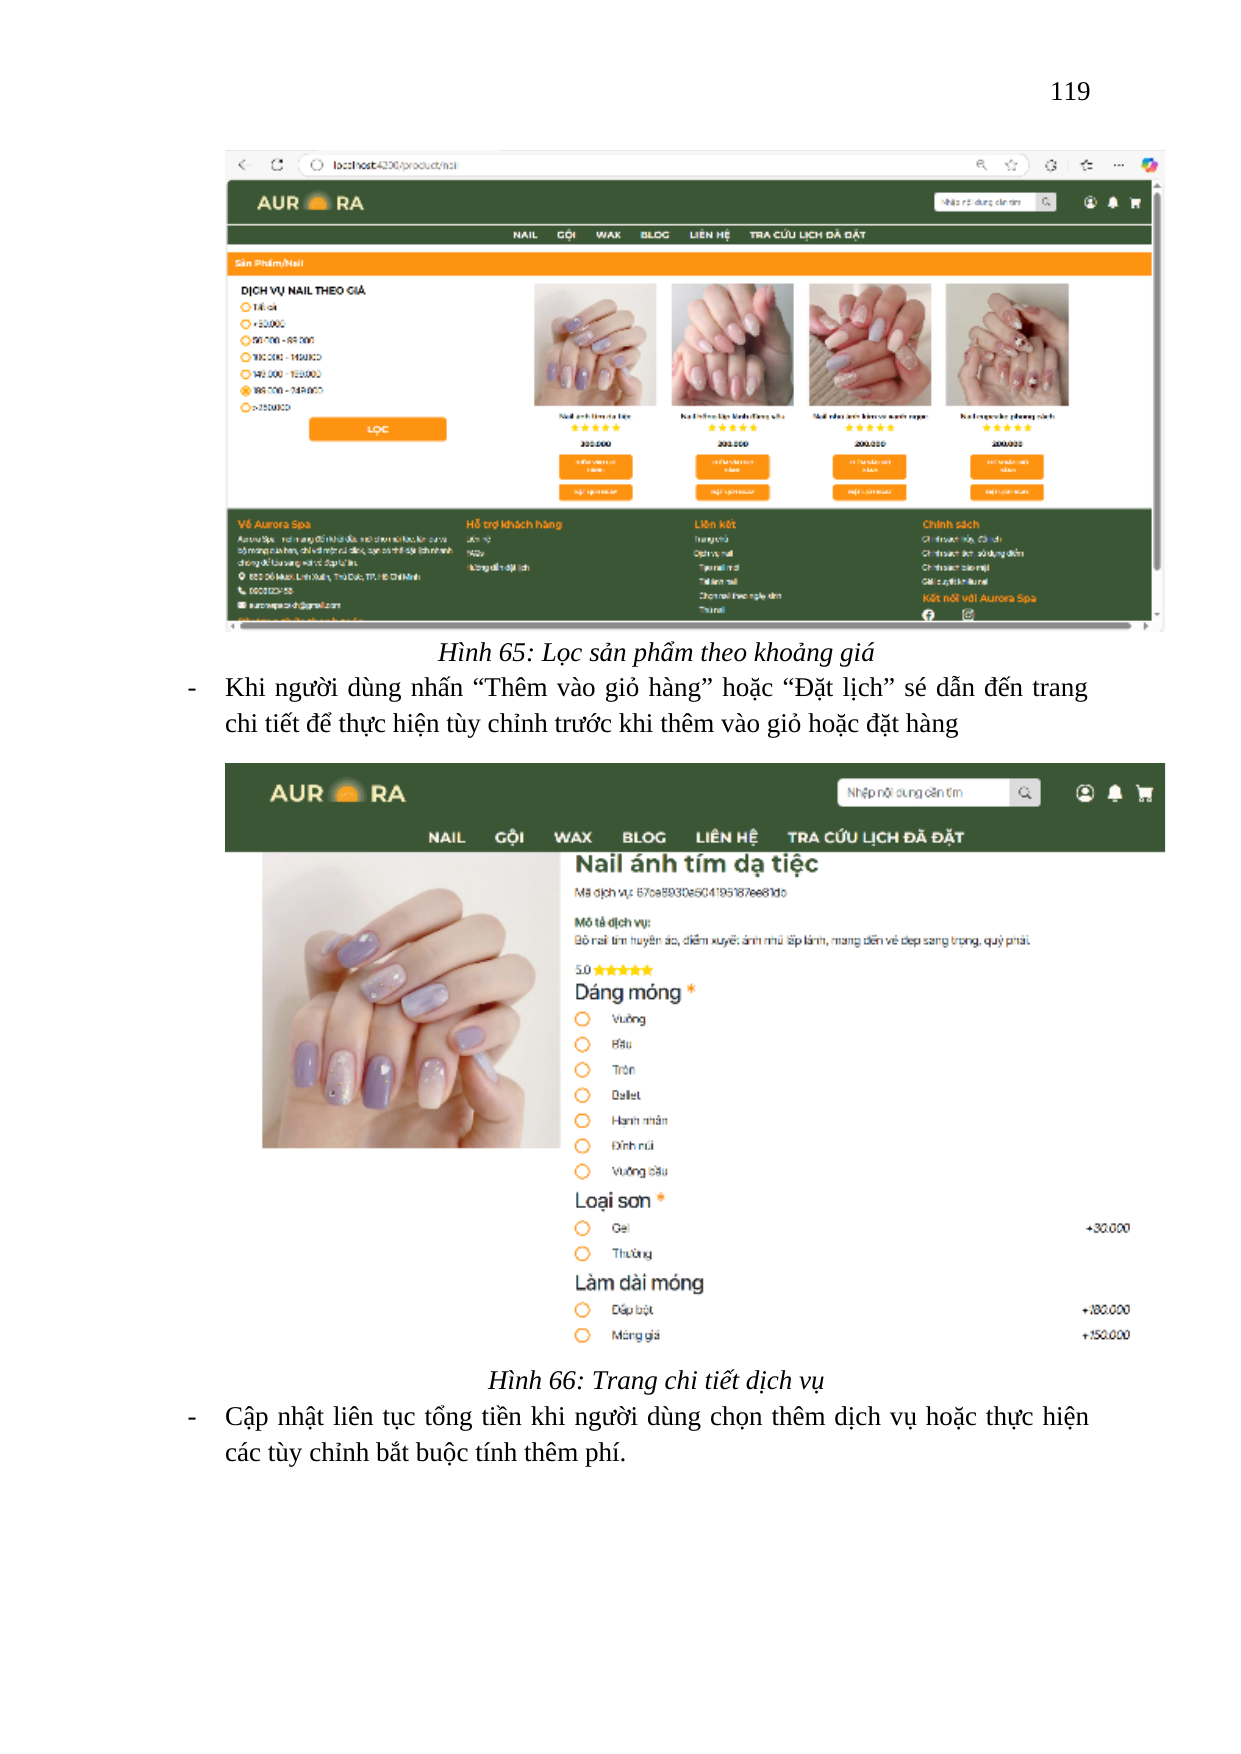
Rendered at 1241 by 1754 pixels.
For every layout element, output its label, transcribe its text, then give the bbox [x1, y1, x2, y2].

list Cập nhật liên tục tổng tiền khi người dùng chọn thêm dịch vụ hoặc thực hiện các tùy chỉnh bắt buộc tính thêm phí. [187, 1400, 1090, 1467]
picture [225, 150, 1166, 632]
list Khi người dùng nhấn “Thêm vào giỏ hàng” hoặc “Đặt lịch” sé dẫn đến trang chi tiết để thực hiện tùy chỉnh trước khi thêm vào giỏ hoặc đặt hàng [187, 672, 1090, 738]
subtitle Hình 65: Lọc sản phẩm theo khoảng giá [225, 636, 1090, 667]
subtitle Hình 66: Trang chi tiết dịch vụ [225, 1364, 1090, 1395]
picture [225, 763, 1166, 1360]
